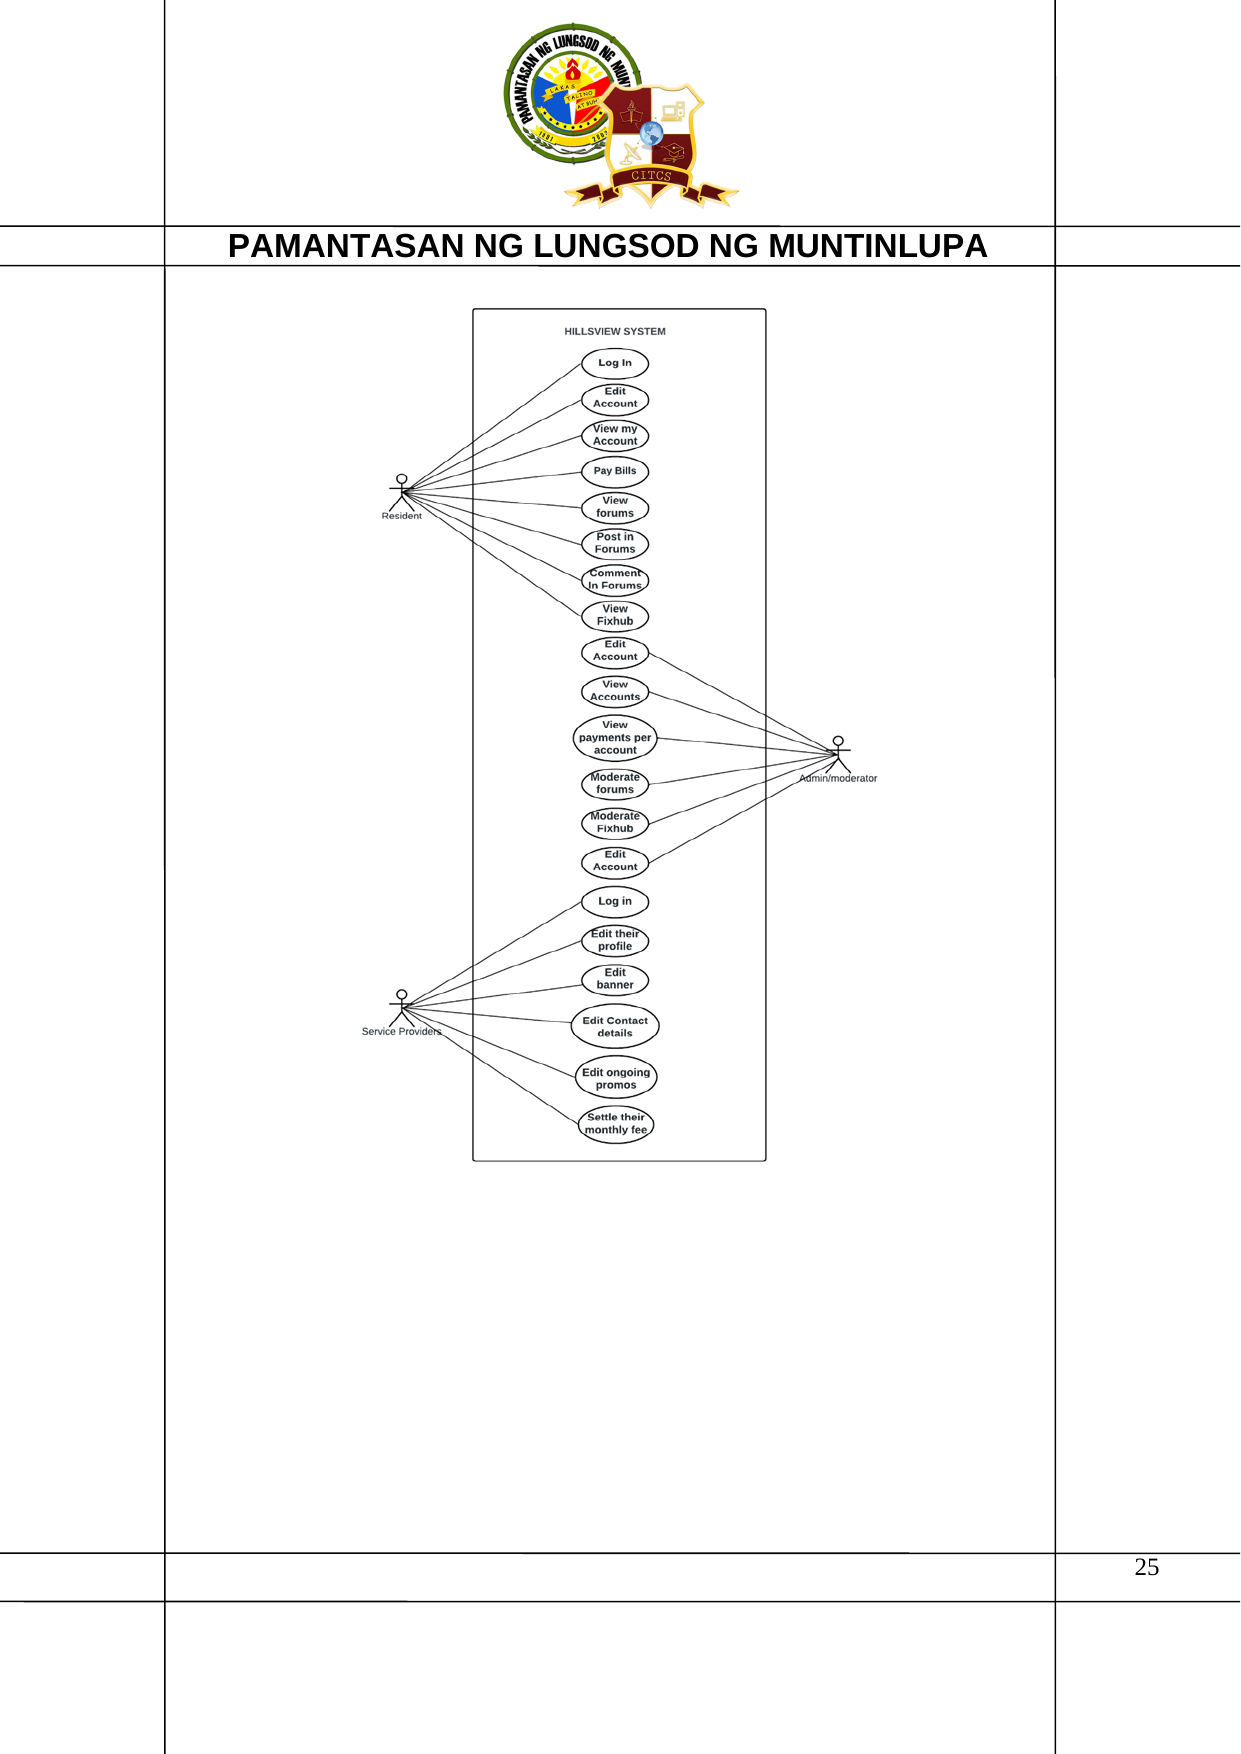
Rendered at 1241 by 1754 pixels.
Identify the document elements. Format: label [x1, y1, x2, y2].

picture [500, 20, 740, 210]
picture [354, 299, 883, 1166]
